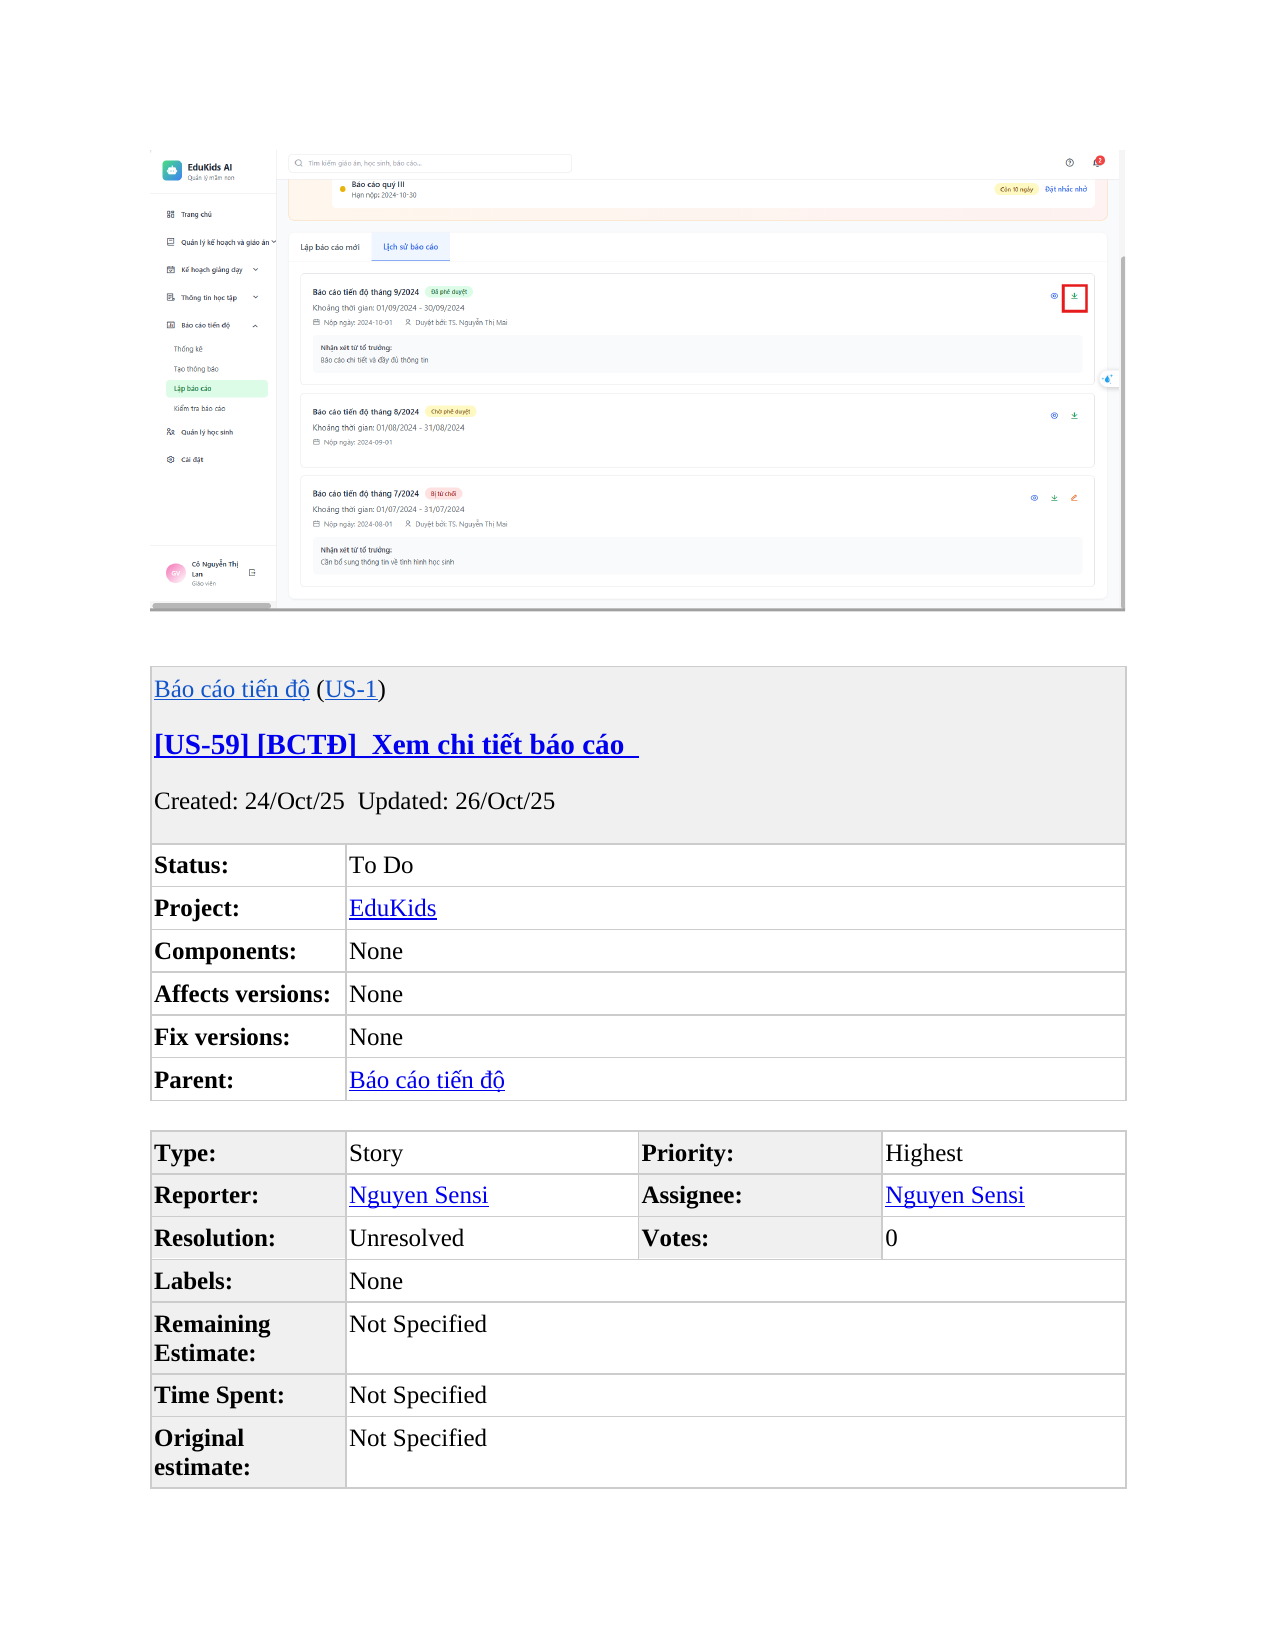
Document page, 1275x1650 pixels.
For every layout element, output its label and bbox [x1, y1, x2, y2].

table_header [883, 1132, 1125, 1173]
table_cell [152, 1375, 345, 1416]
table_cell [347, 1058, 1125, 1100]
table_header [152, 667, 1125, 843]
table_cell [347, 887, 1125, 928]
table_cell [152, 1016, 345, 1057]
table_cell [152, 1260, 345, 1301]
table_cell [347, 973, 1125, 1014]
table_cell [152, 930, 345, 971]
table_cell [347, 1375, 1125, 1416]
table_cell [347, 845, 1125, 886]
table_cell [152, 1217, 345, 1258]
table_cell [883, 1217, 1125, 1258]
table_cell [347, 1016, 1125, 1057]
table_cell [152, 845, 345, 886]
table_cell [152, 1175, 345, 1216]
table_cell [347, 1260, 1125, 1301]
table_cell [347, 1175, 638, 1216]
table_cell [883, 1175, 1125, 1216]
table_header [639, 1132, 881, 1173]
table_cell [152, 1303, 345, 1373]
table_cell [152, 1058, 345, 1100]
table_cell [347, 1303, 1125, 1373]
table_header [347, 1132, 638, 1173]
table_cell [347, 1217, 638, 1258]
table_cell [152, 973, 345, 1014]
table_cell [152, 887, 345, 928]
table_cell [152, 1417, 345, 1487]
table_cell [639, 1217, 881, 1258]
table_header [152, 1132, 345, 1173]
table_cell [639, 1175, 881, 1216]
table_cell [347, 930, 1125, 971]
picture [150, 150, 1125, 608]
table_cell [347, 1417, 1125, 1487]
